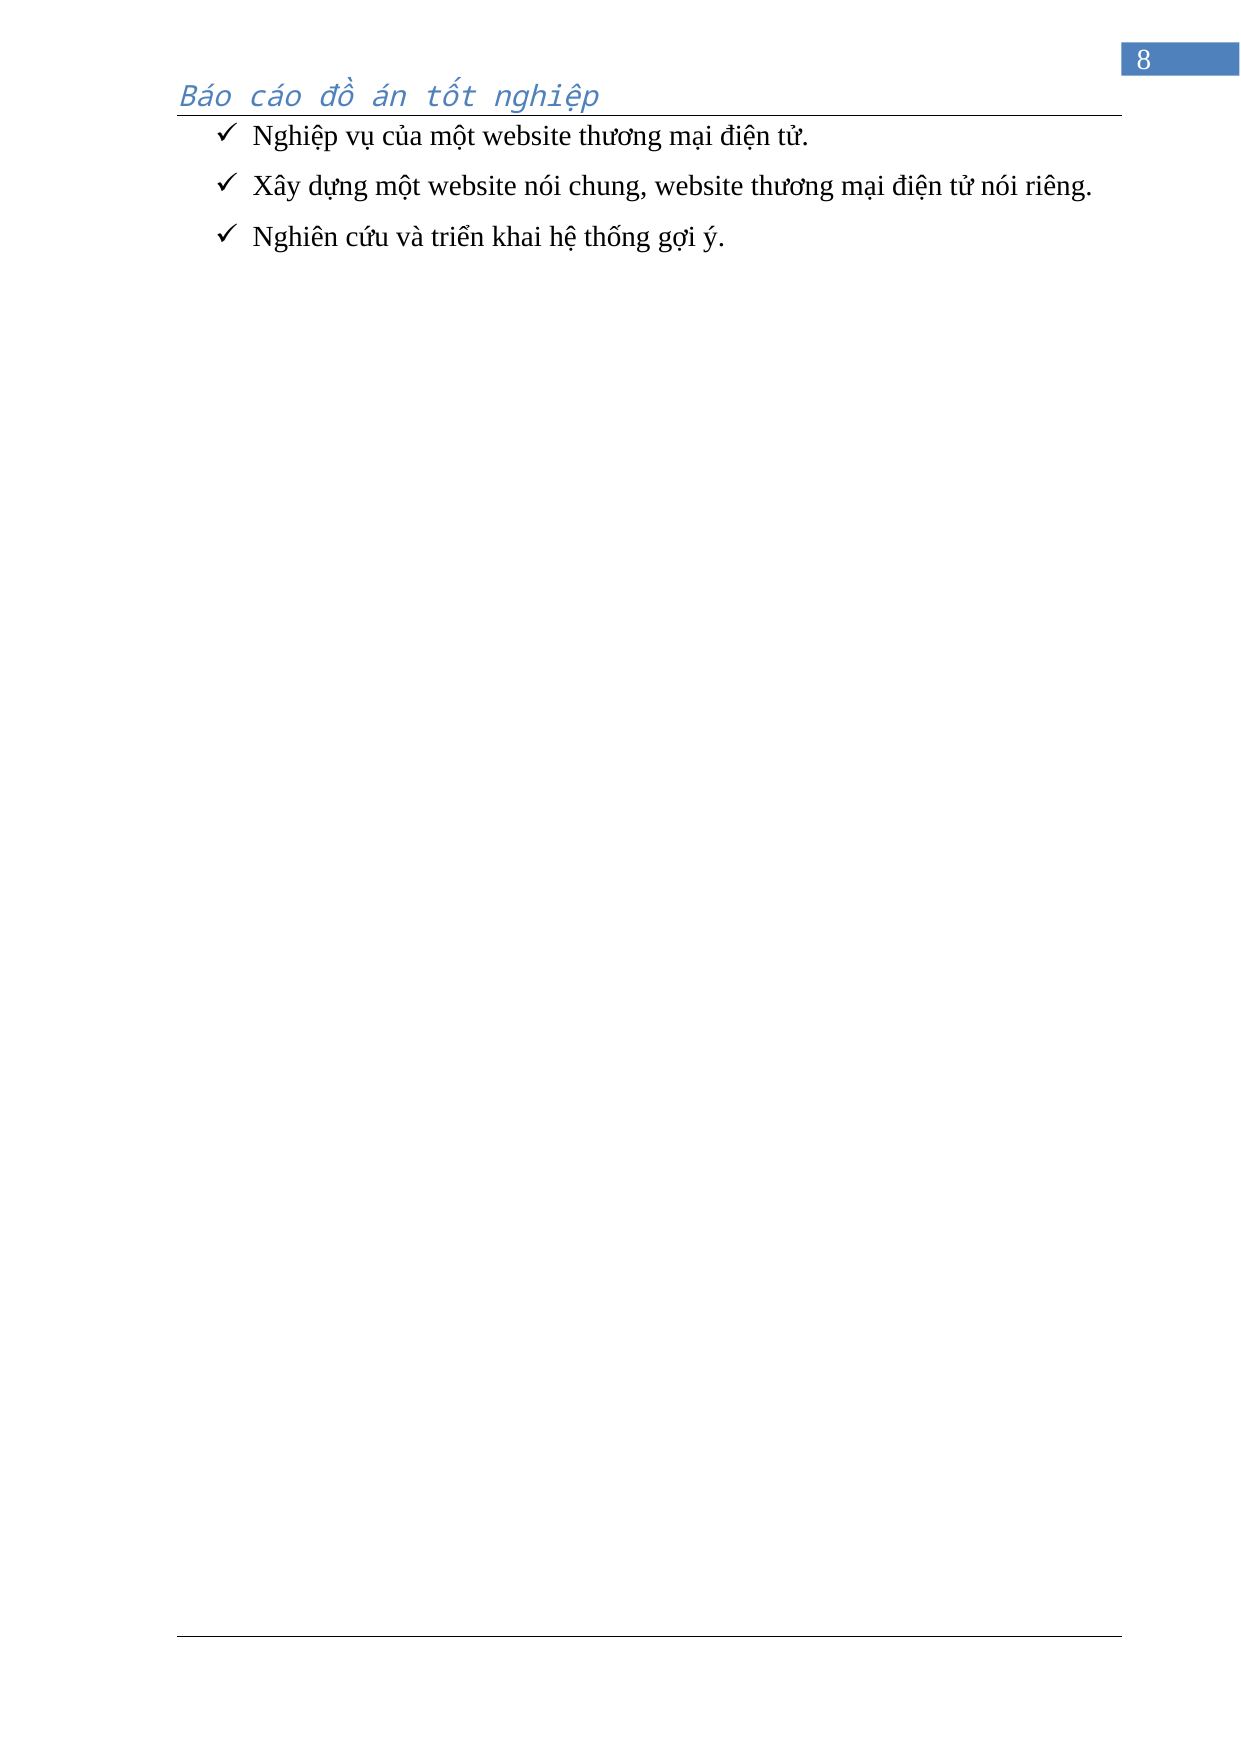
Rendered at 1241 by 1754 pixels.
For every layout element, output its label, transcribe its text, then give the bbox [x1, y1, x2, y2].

list Nghiệp vụ của một website thương mại điện tử. [215, 118, 1122, 152]
list Nghiên cứu và triển khai hệ thống gợi ý. [215, 219, 1122, 253]
list Xây dựng một website nói chung, website thương mại điện tử nói riêng. [215, 168, 1122, 202]
